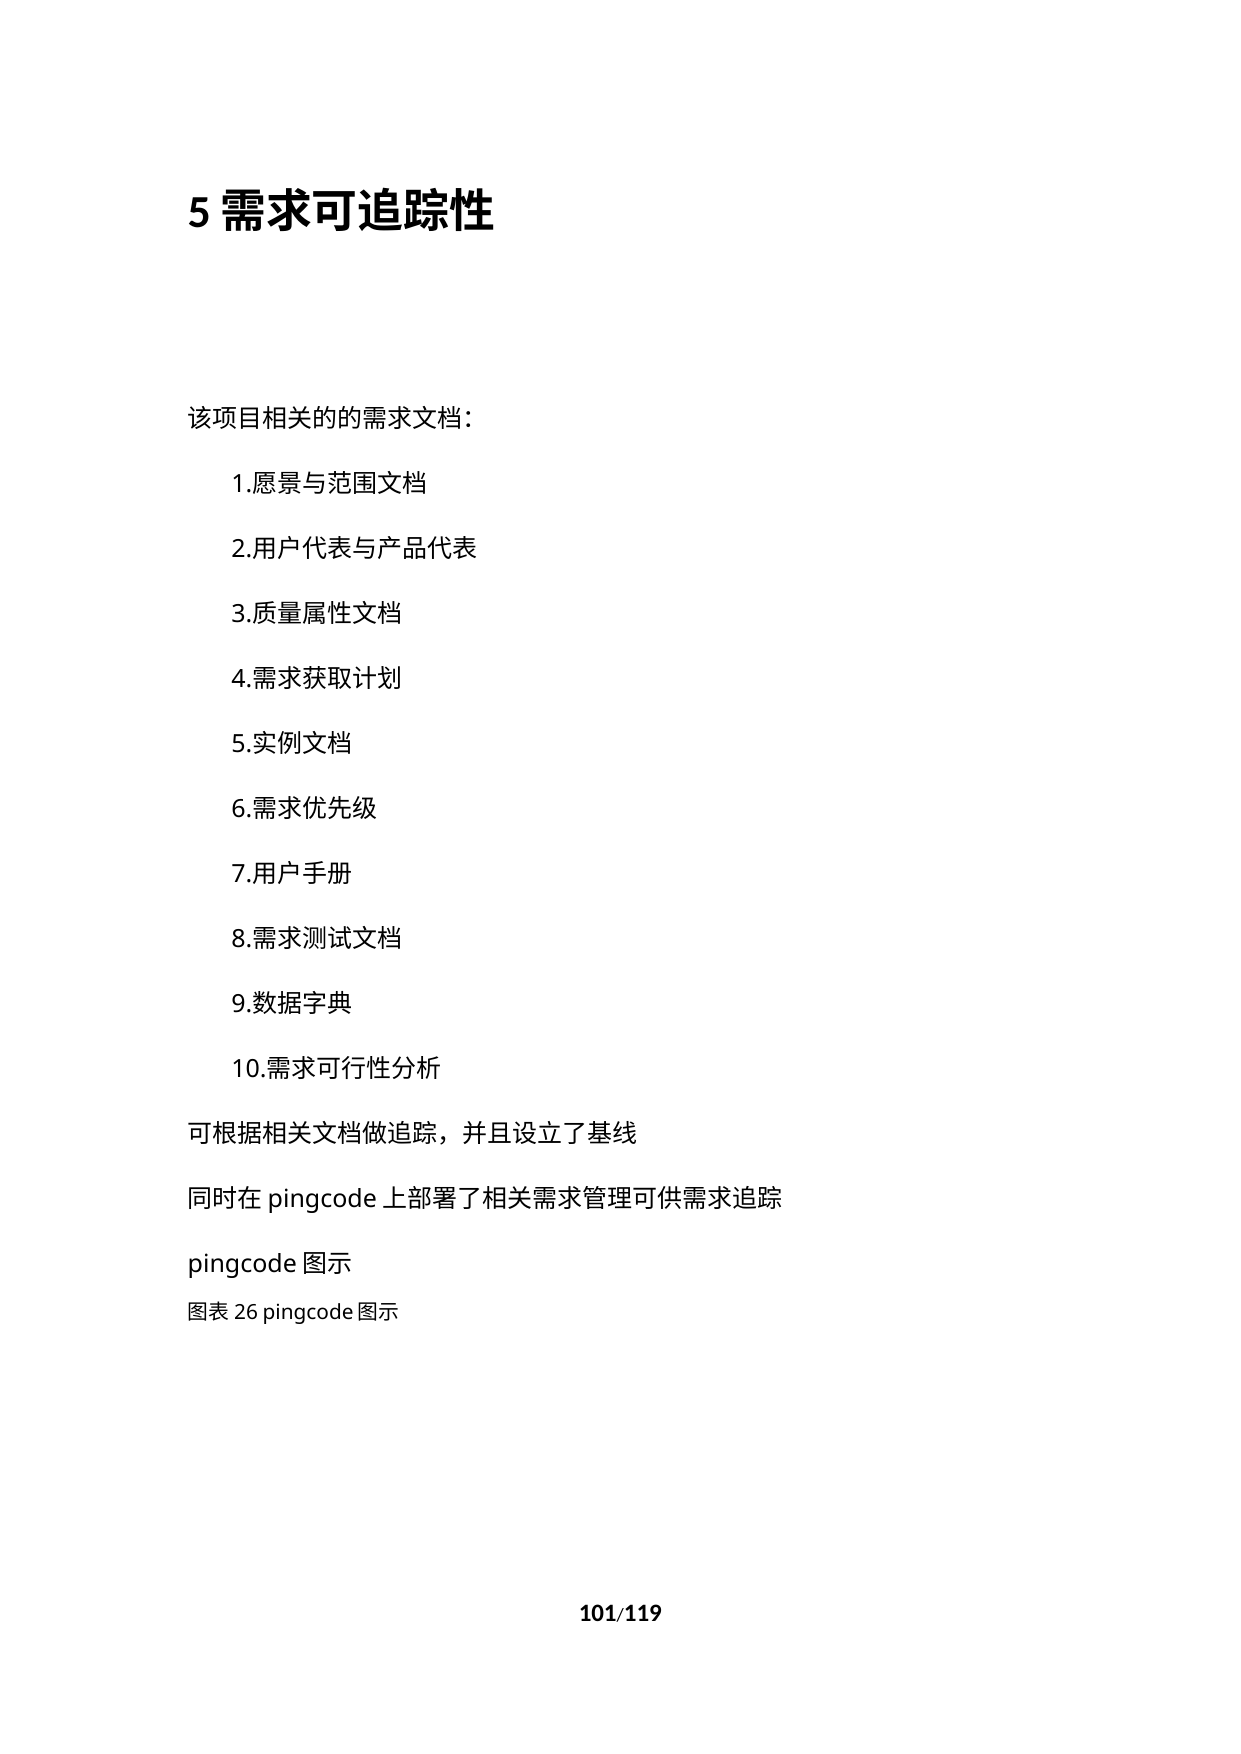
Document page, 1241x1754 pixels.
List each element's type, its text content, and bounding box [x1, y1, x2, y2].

text 1.愿景与范围文档 [187, 449, 1053, 514]
text 图表 26 pingcode图示 [187, 1294, 1053, 1326]
text 8.需求测试文档 [187, 904, 1053, 969]
text 同时在pingcode上部署了相关需求管理可供需求追踪 [187, 1164, 1053, 1229]
text 10.需求可行性分析 [187, 1034, 1053, 1099]
text 6.需求优先级 [187, 774, 1053, 839]
text 3.质量属性文档 [187, 579, 1053, 644]
text 5.实例文档 [187, 709, 1053, 774]
text 可根据相关文档做追踪，并且设立了基线 [187, 1099, 1053, 1164]
text 2.用户代表与产品代表 [187, 514, 1053, 579]
subtitle 5需求可追踪性 [187, 158, 1053, 256]
text 7.用户手册 [187, 839, 1053, 904]
text 4.需求获取计划 [187, 644, 1053, 709]
text 该项目相关的的需求文档： [187, 384, 1053, 449]
text 9.数据字典 [187, 969, 1053, 1034]
text pingcode图示 [187, 1229, 1053, 1294]
